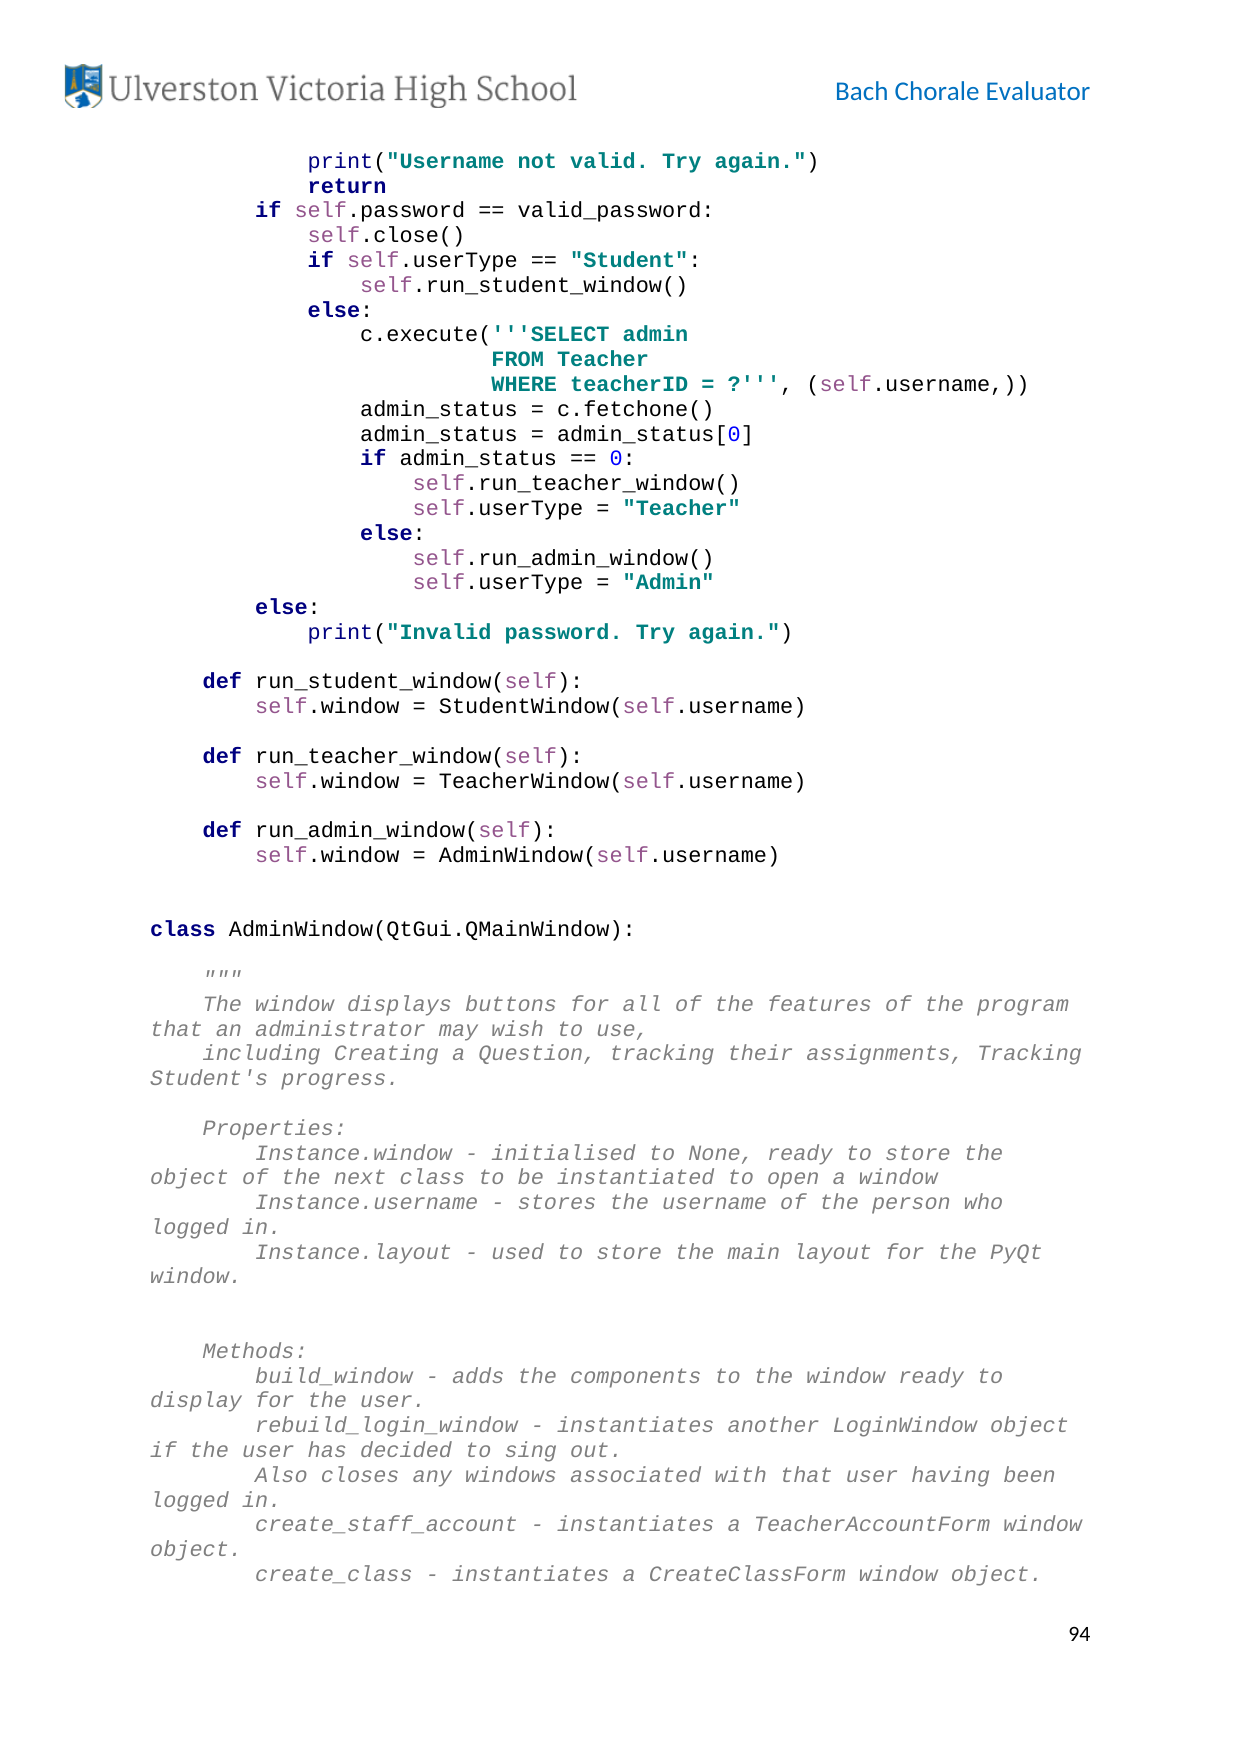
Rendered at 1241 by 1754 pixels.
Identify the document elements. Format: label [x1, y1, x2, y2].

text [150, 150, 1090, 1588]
picture [64, 64, 579, 107]
